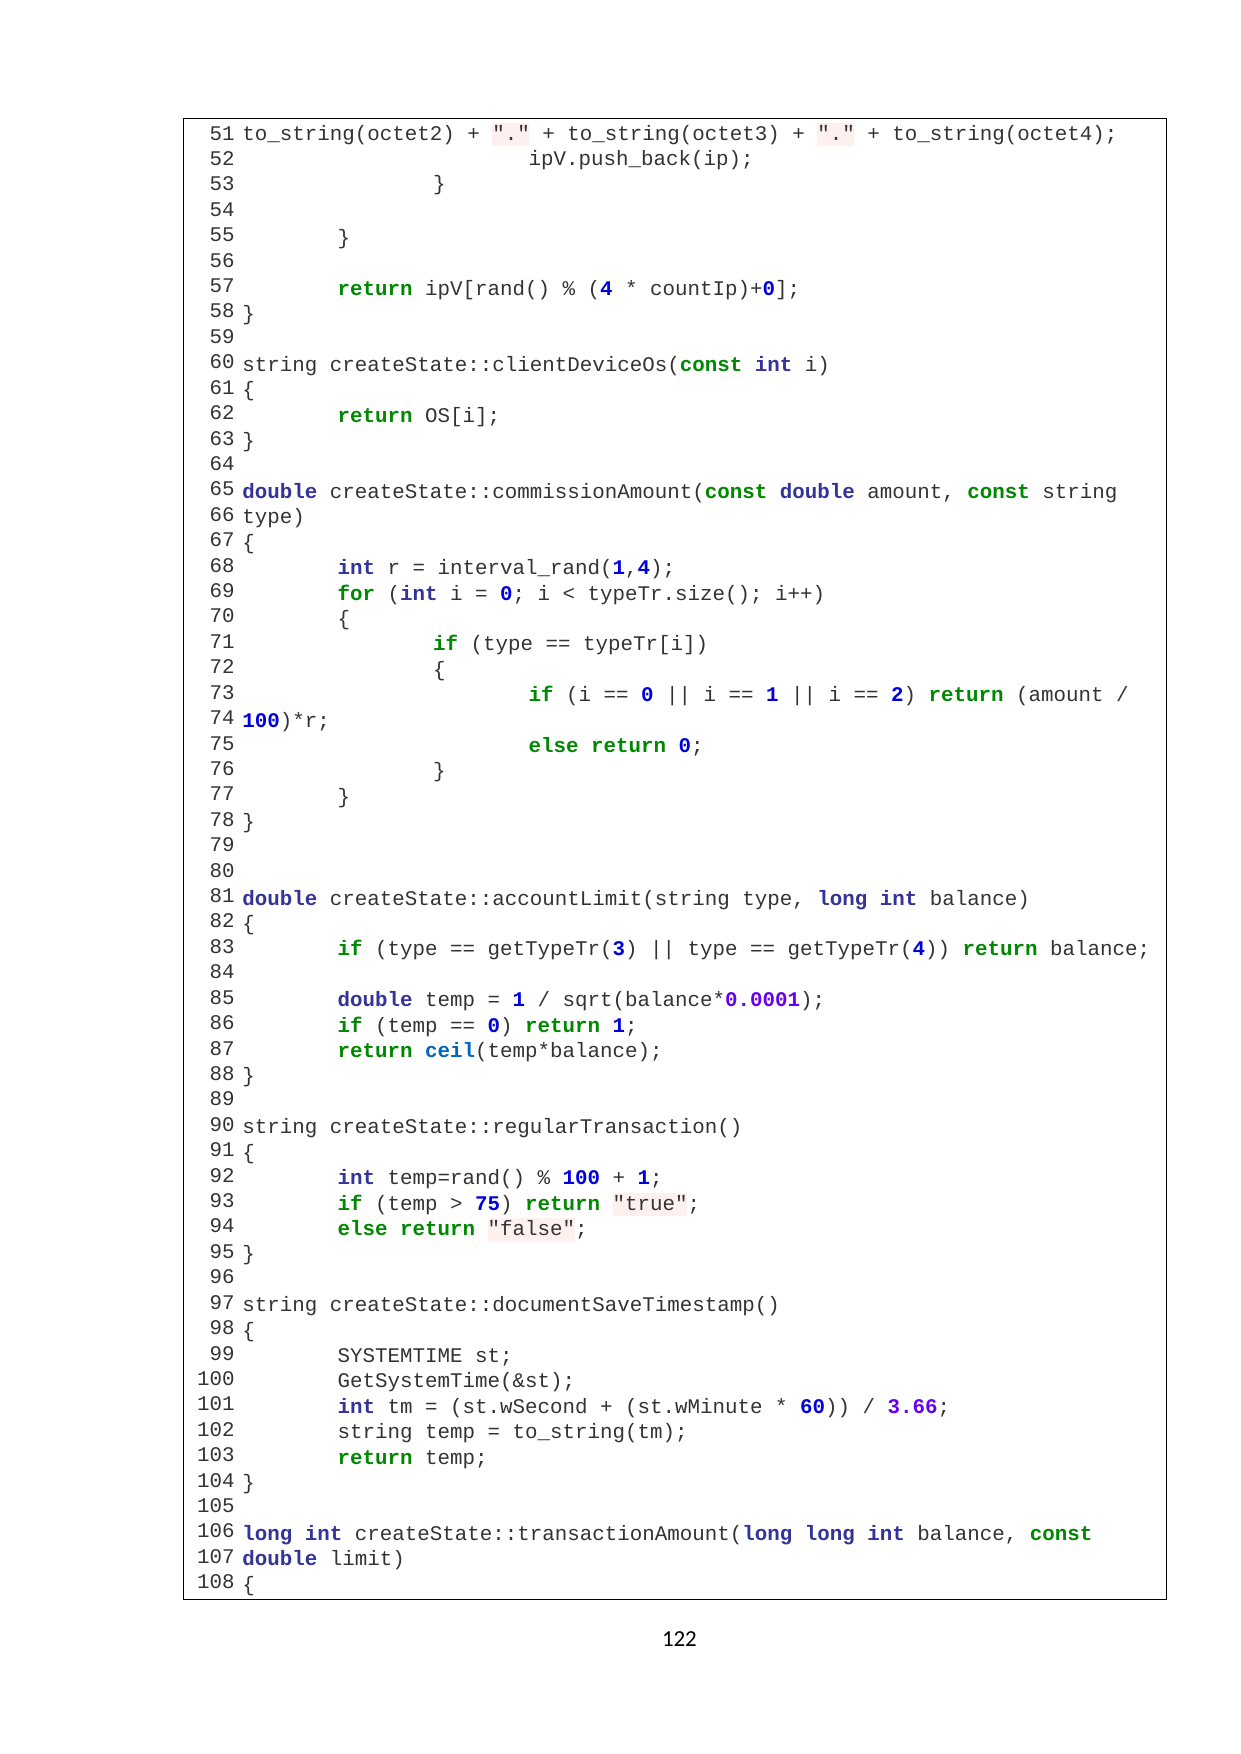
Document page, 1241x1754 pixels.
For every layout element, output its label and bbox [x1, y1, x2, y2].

table_header [184, 119, 1166, 1599]
